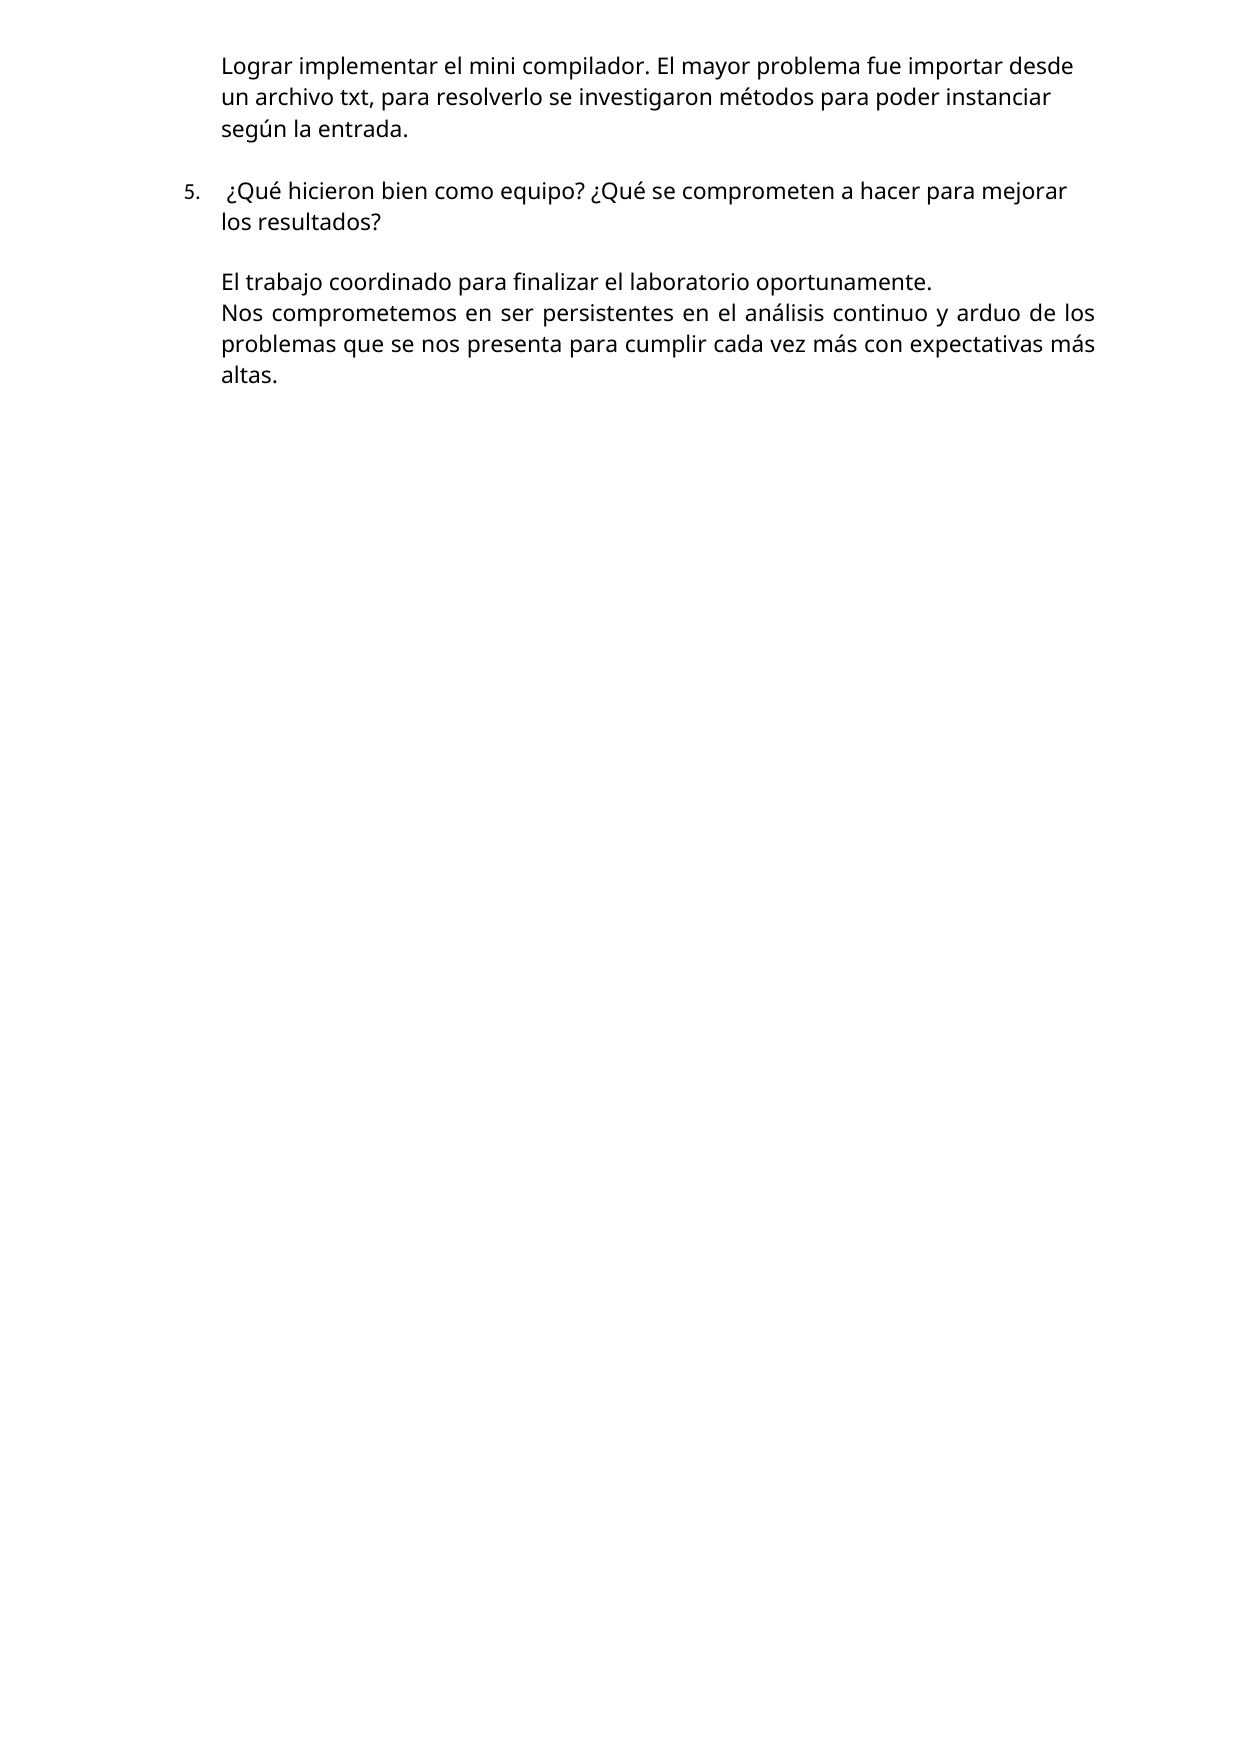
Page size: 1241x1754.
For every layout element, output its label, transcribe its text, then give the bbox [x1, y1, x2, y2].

text Nos comprometemos en ser persistentes en el análisis continuo y arduo de los problemas que se nos presenta para cumplir cada vez más con expectativas más altas. [221, 297, 1096, 391]
text El trabajo coordinado para finalizar el laboratorio oportunamente. [221, 266, 1096, 297]
list Lograr implementar el mini compilador. El mayor problema fue importar desde un archivo txt, para resolverlo se investigaron métodos para poder instanciar según la entrada. [221, 50, 1096, 144]
list ¿Qué hicieron bien como equipo? ¿Qué se comprometen a hacer para mejorar los resultados? [183, 175, 1096, 237]
